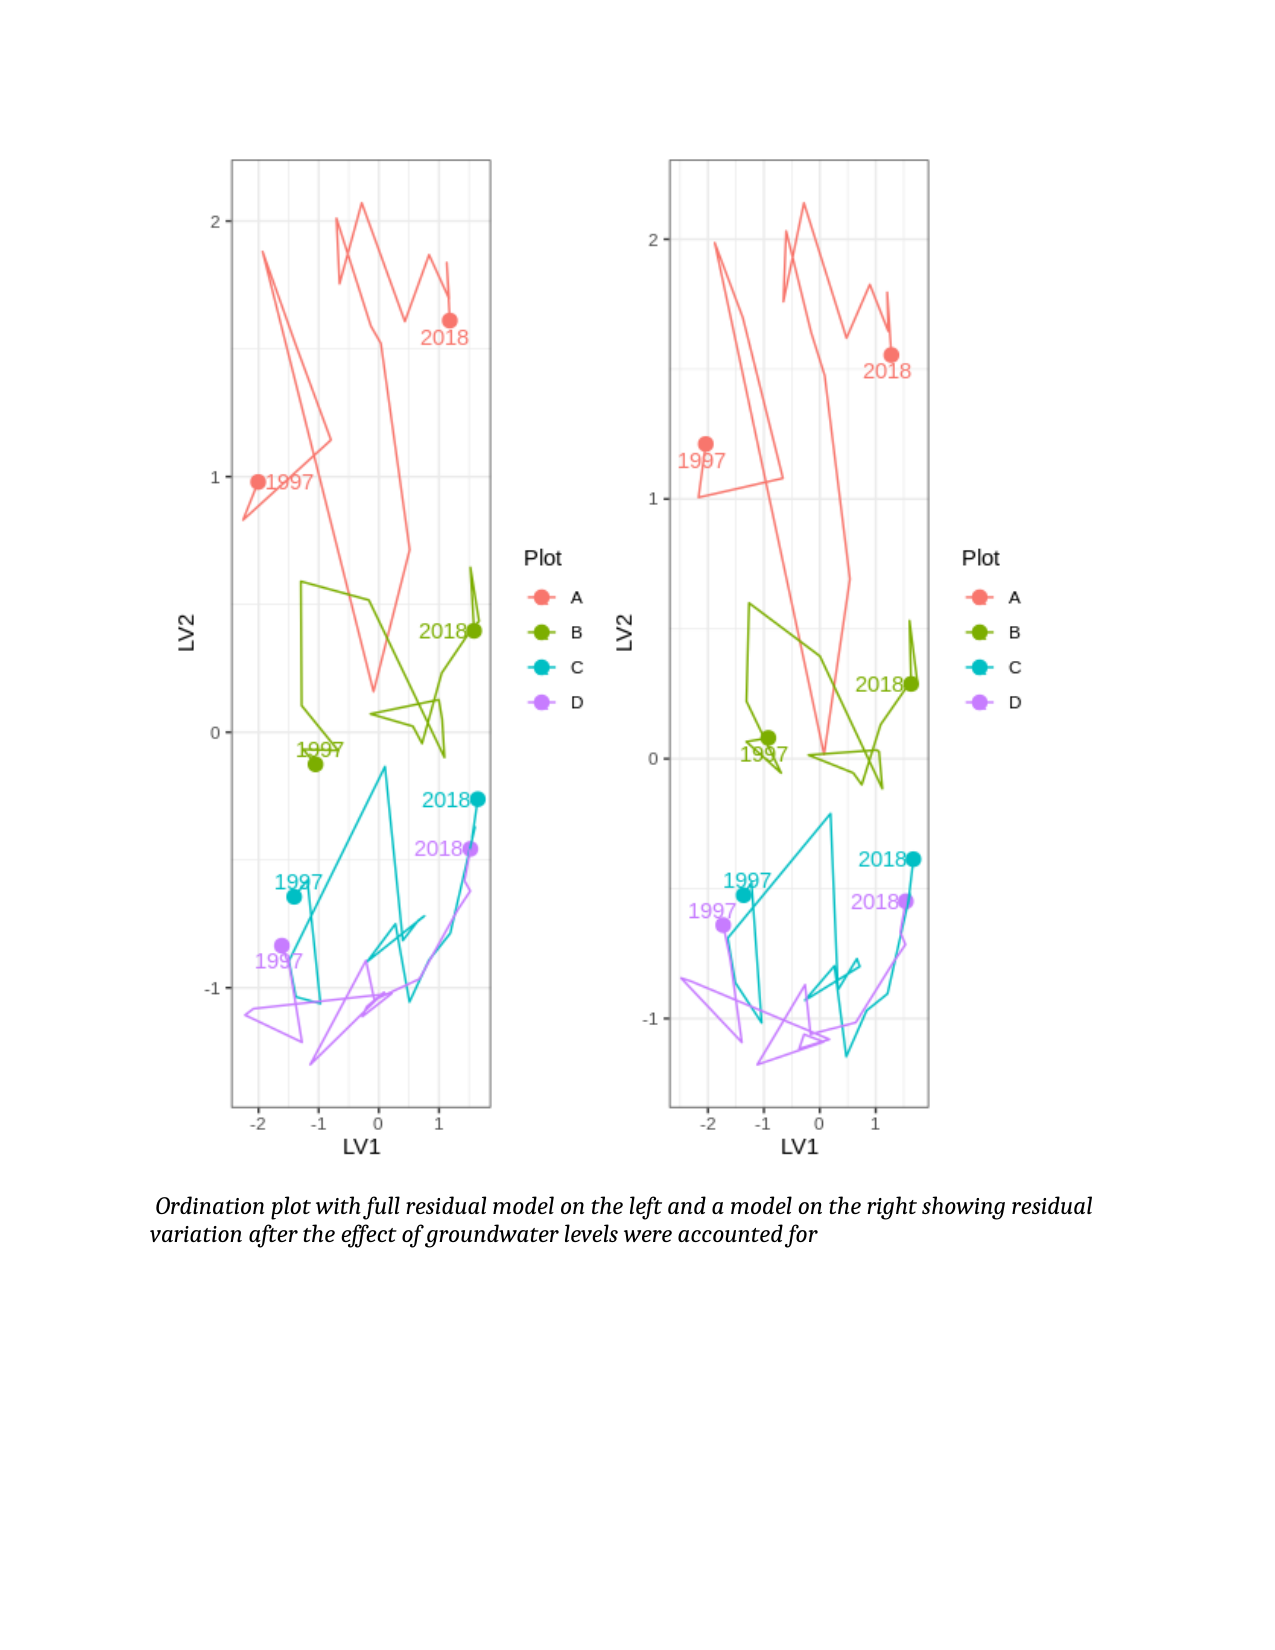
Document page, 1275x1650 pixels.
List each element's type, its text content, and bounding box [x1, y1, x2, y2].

picture [168, 150, 1044, 1171]
text Ordination plot with full residual model on the left and a model on the right showing residual variation after the effect of groundwater levels were accounted for [150, 1192, 1125, 1249]
